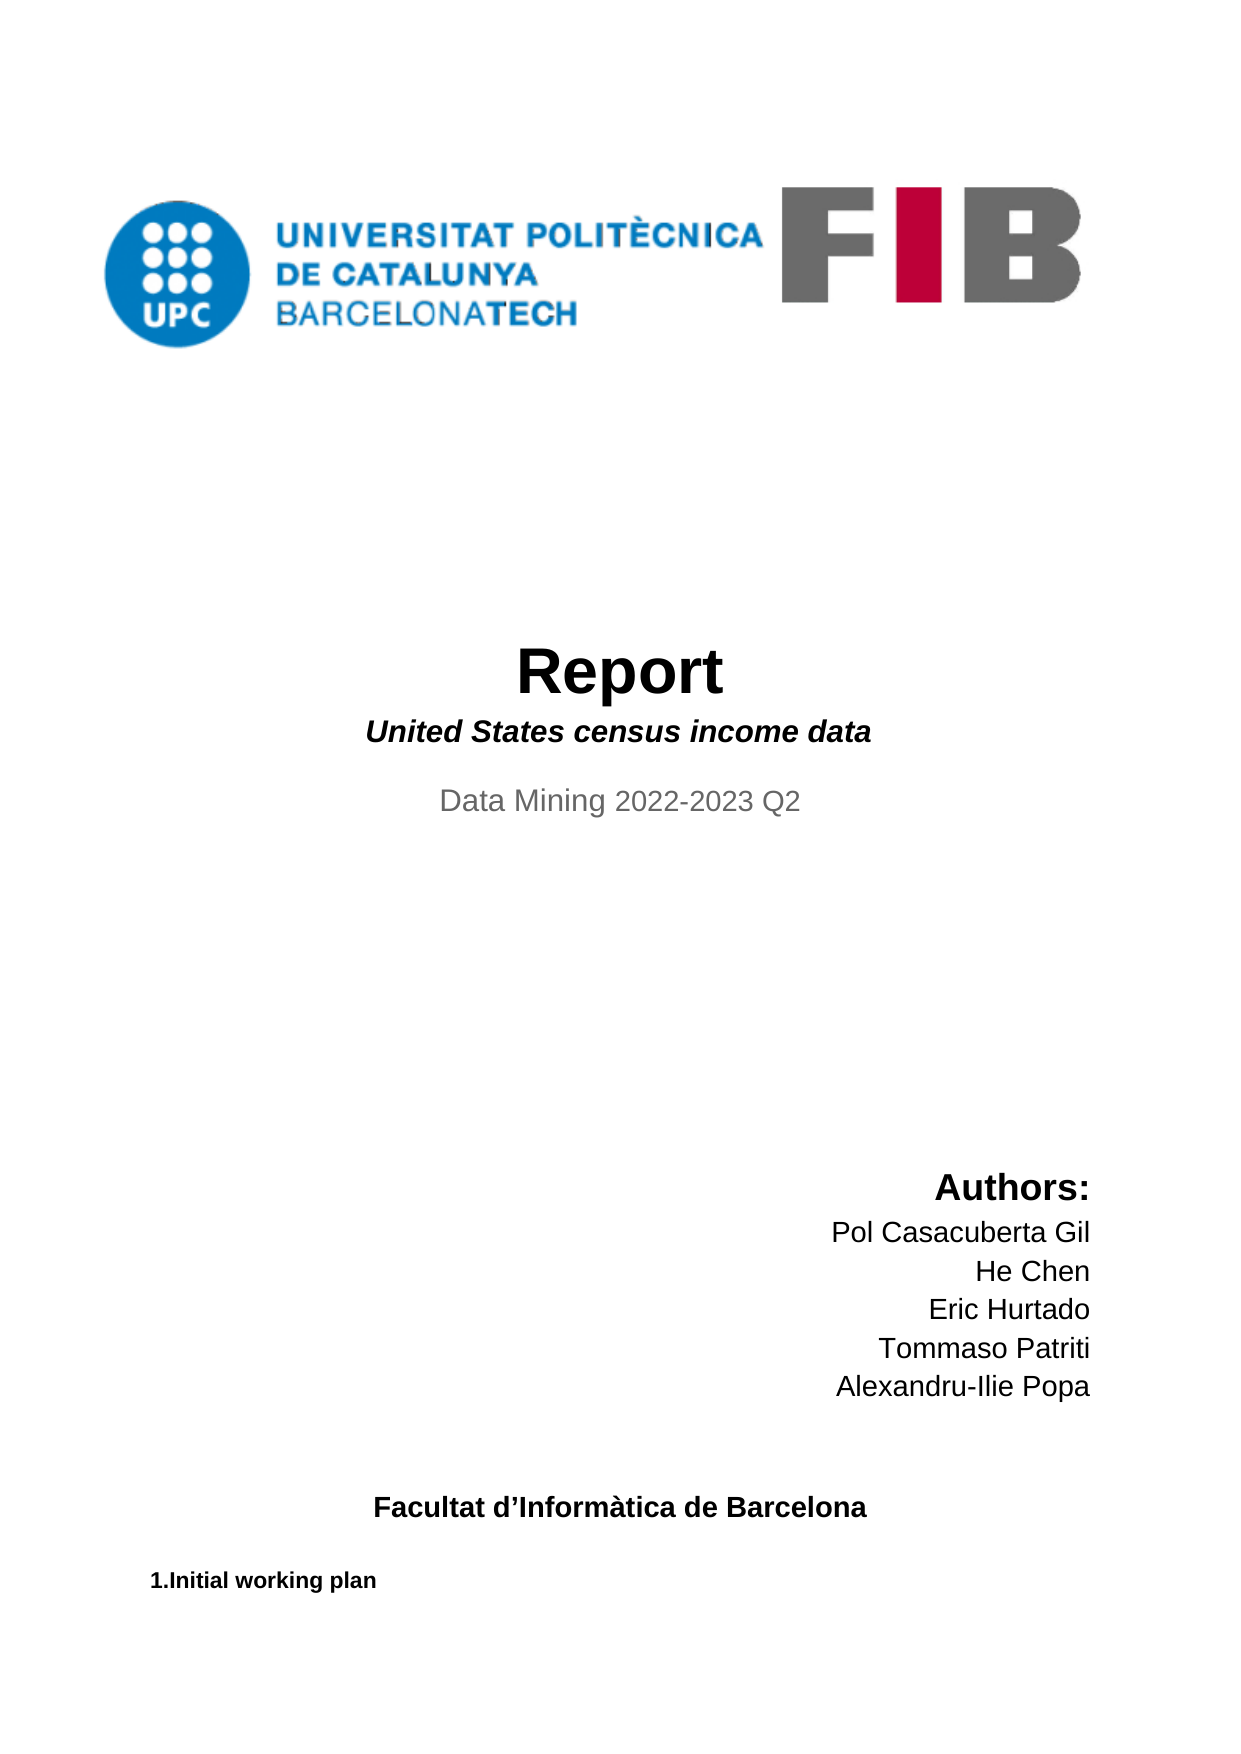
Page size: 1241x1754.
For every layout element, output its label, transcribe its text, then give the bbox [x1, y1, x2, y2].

text Eric Hurtado [150, 1292, 1090, 1326]
picture [70, 150, 1091, 396]
text Facultat d’Informàtica de Barcelona [150, 1490, 1090, 1523]
text Tommaso Patriti [150, 1331, 1090, 1364]
subtitle Data Mining 2022-2023 Q2 [150, 782, 1090, 818]
text Pol Casacuberta Gil [150, 1215, 1090, 1249]
text Alexandru-Ilie Popa [150, 1369, 1090, 1403]
text Authors: [150, 1166, 1090, 1209]
title Report [150, 633, 1090, 707]
subtitle United States census income data [150, 713, 1090, 749]
text He Chen [150, 1254, 1090, 1287]
